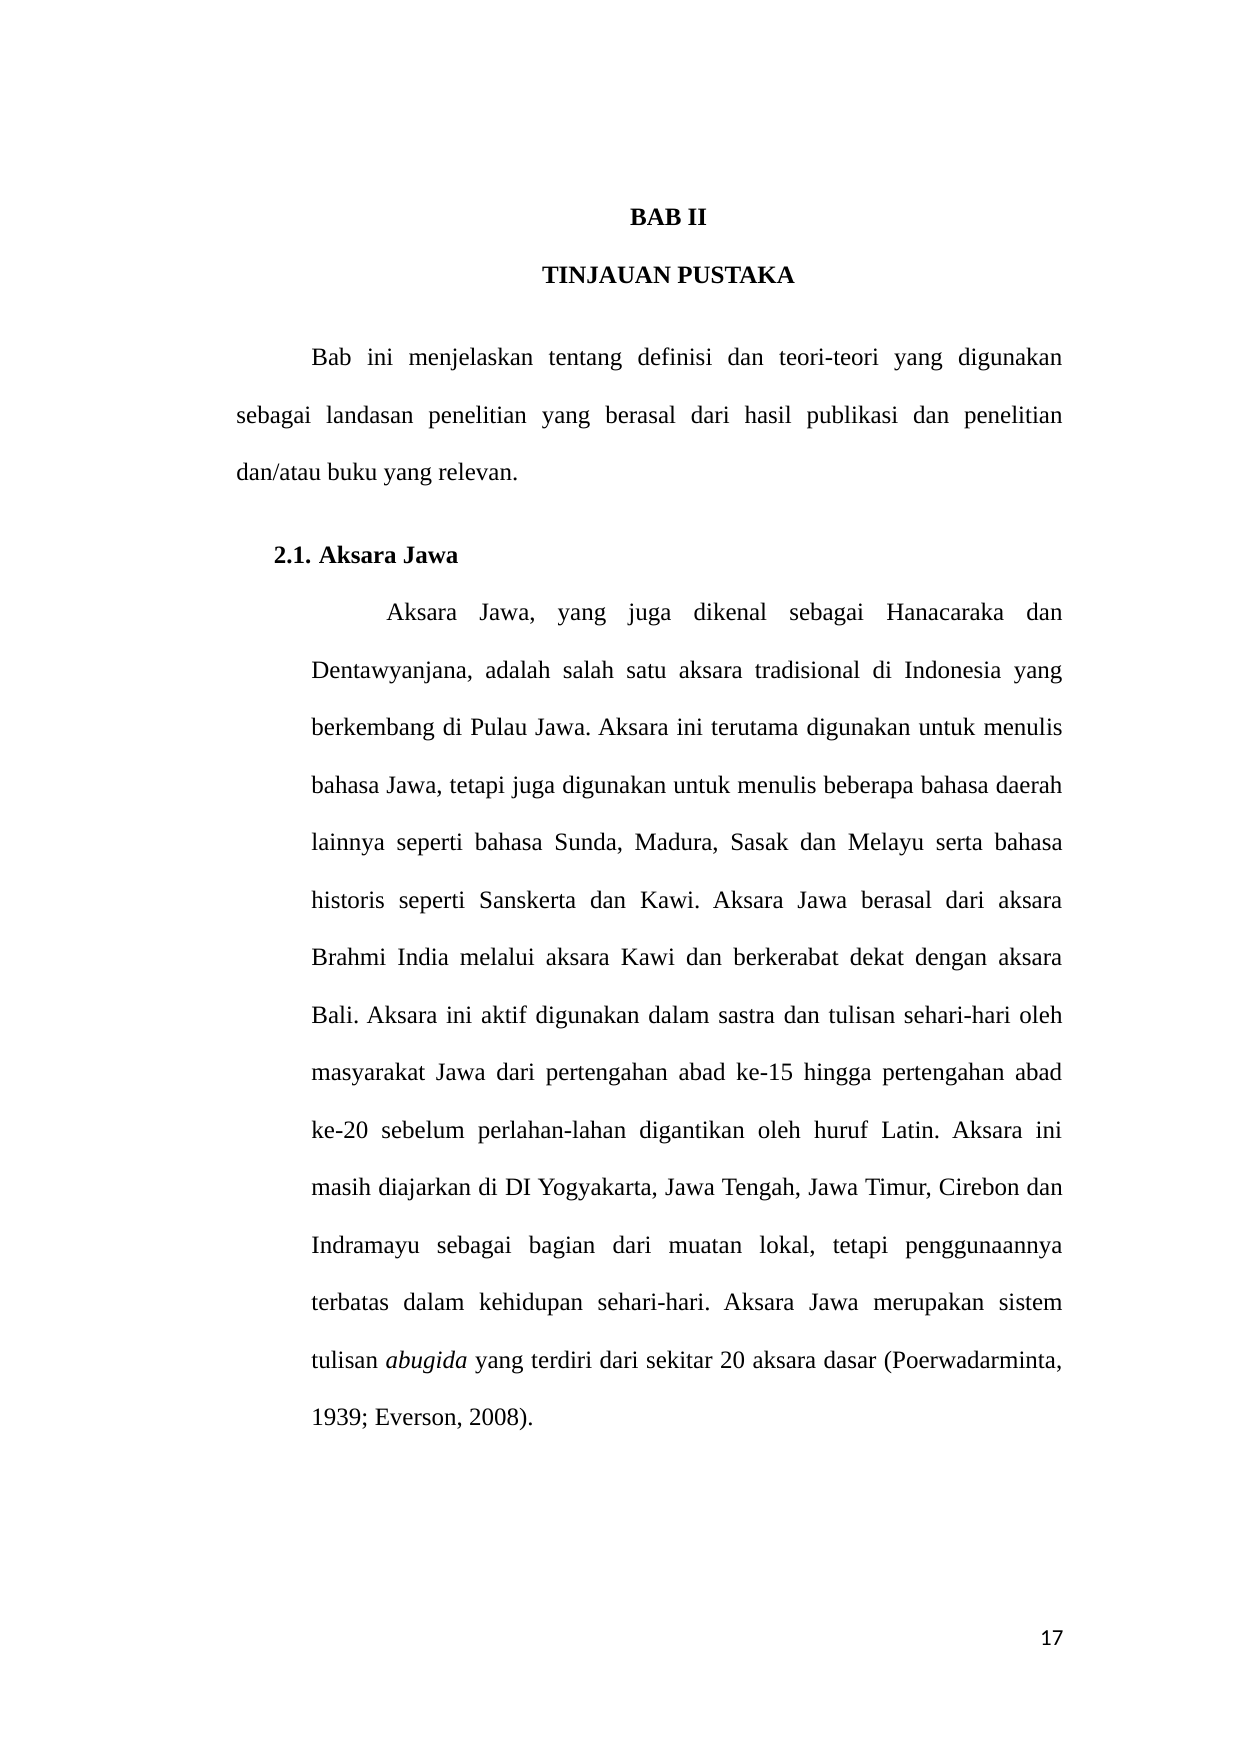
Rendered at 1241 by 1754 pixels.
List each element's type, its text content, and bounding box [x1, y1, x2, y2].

text Bab ini menjelaskan tentang definisi dan teori-teori yang digunakan sebagai landasan penelitian yang berasal dari hasil publikasi dan penelitian dan/atau buku yang relevan. [236, 342, 1063, 486]
text Aksara Jawa, yang juga dikenal sebagai Hanacaraka dan Dentawyanjana, adalah salah satu aksara tradisional di Indonesia yang berkembang di Pulau Jawa. Aksara ini terutama digunakan untuk menulis bahasa Jawa, tetapi juga digunakan untuk menulis beberapa bahasa daerah lainnya seperti bahasa Sunda, Madura, Sasak dan Melayu serta bahasa historis seperti Sanskerta dan Kawi. Aksara Jawa berasal dari aksara Brahmi India melalui aksara Kawi dan berkerabat dekat dengan aksara Bali. Aksara ini aktif digunakan dalam sastra dan tulisan sehari-hari oleh masyarakat Jawa dari pertengahan abad ke-15 hingga pertengahan abad ke-20 sebelum perlahan-lahan digantikan oleh huruf Latin. Aksara ini masih diajarkan di DI Yogyakarta, Jawa Tengah, Jawa Timur, Cirebon dan Indramayu sebagai bagian dari muatan lokal, tetapi penggunaannya terbatas dalam kehidupan sehari-hari. Aksara Jawa merupakan sistem tulisan abugida yang terdiri dari sekitar 20 aksara dasar (Poerwadarminta, 1939; Everson, 2008). [311, 597, 1063, 1431]
subtitle BAB II TINJAUAN PUSTAKA [236, 202, 1063, 288]
subtitle Aksara Jawa [274, 540, 1063, 568]
